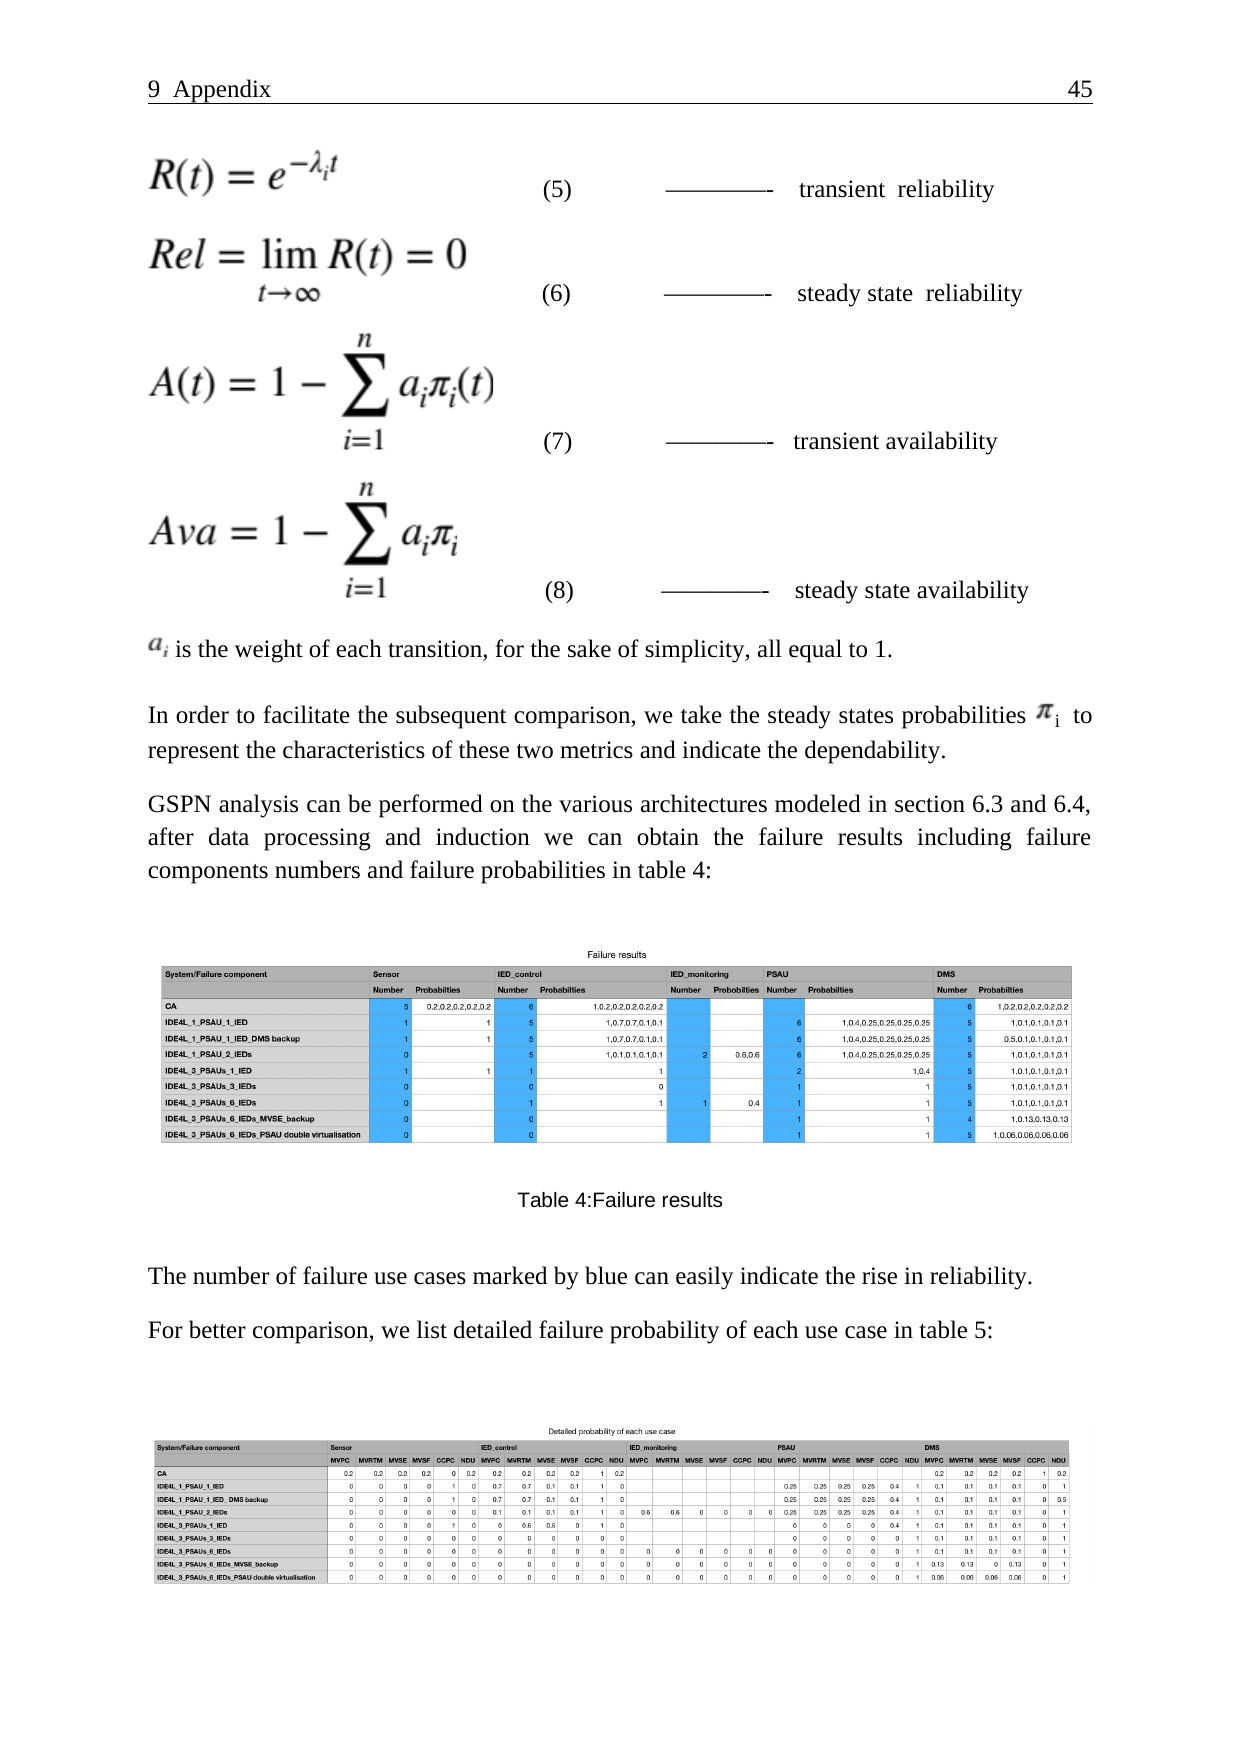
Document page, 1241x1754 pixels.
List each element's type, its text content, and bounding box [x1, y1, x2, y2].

picture [147, 1422, 1094, 1588]
text For better comparison, we list detailed failure probability of each use case in table 5: [148, 1315, 1093, 1344]
text GSPN analysis can be performed on the various architectures modeled in section 6.3 and 6.4, after data processing and induction we can obtain the failure results including failure components numbers and failure probabilities in table 4: [148, 789, 1093, 884]
text (7) ————- transient availability [148, 332, 1093, 455]
text In order to facilitate the subsequent comparison, we take the steady states probabilities i to represent the characteristics of these two metrics and indicate the dependability. [148, 687, 1093, 764]
text Table 4:Failure results [148, 1188, 1093, 1212]
text is the weight of each transition, for the sake of simplicity, all equal to 1. [148, 628, 1093, 662]
text The number of failure use cases marked by blue can easily indicate the rise in reliability. [148, 1261, 1093, 1290]
text (8) ————- steady state availability [148, 480, 1093, 603]
text (5) ————- transient reliability [148, 148, 1093, 202]
picture [148, 942, 1092, 1158]
text (6) ————- steady state reliability [148, 227, 1093, 307]
